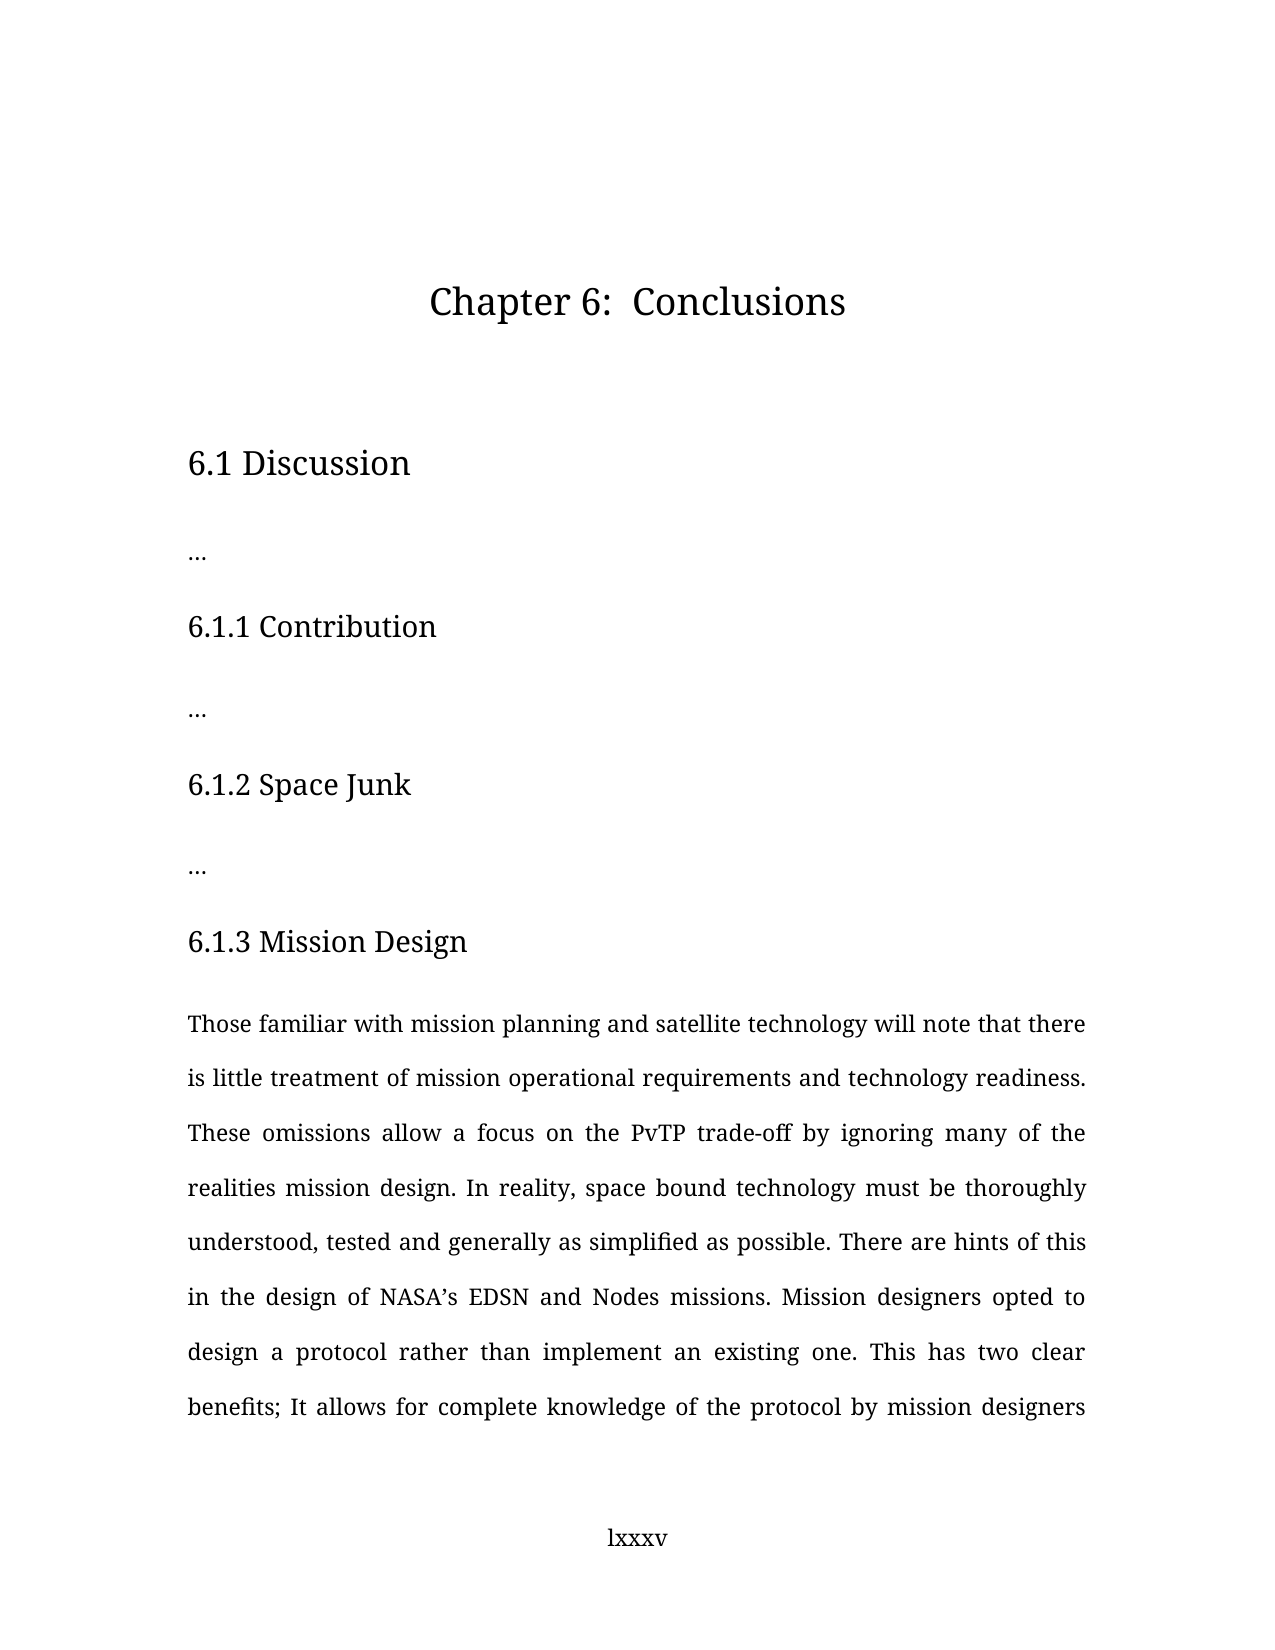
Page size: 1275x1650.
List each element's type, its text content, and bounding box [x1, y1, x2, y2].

subtitle Discussion [187, 439, 1087, 485]
subtitle Conclusions [187, 275, 1087, 326]
subtitle Space Junk [187, 764, 1087, 804]
text … [187, 850, 1087, 881]
subtitle Contribution [187, 607, 1087, 646]
text … [187, 535, 1087, 567]
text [187, 1008, 1087, 1422]
text … [187, 693, 1087, 724]
subtitle Mission Design [187, 922, 1087, 961]
